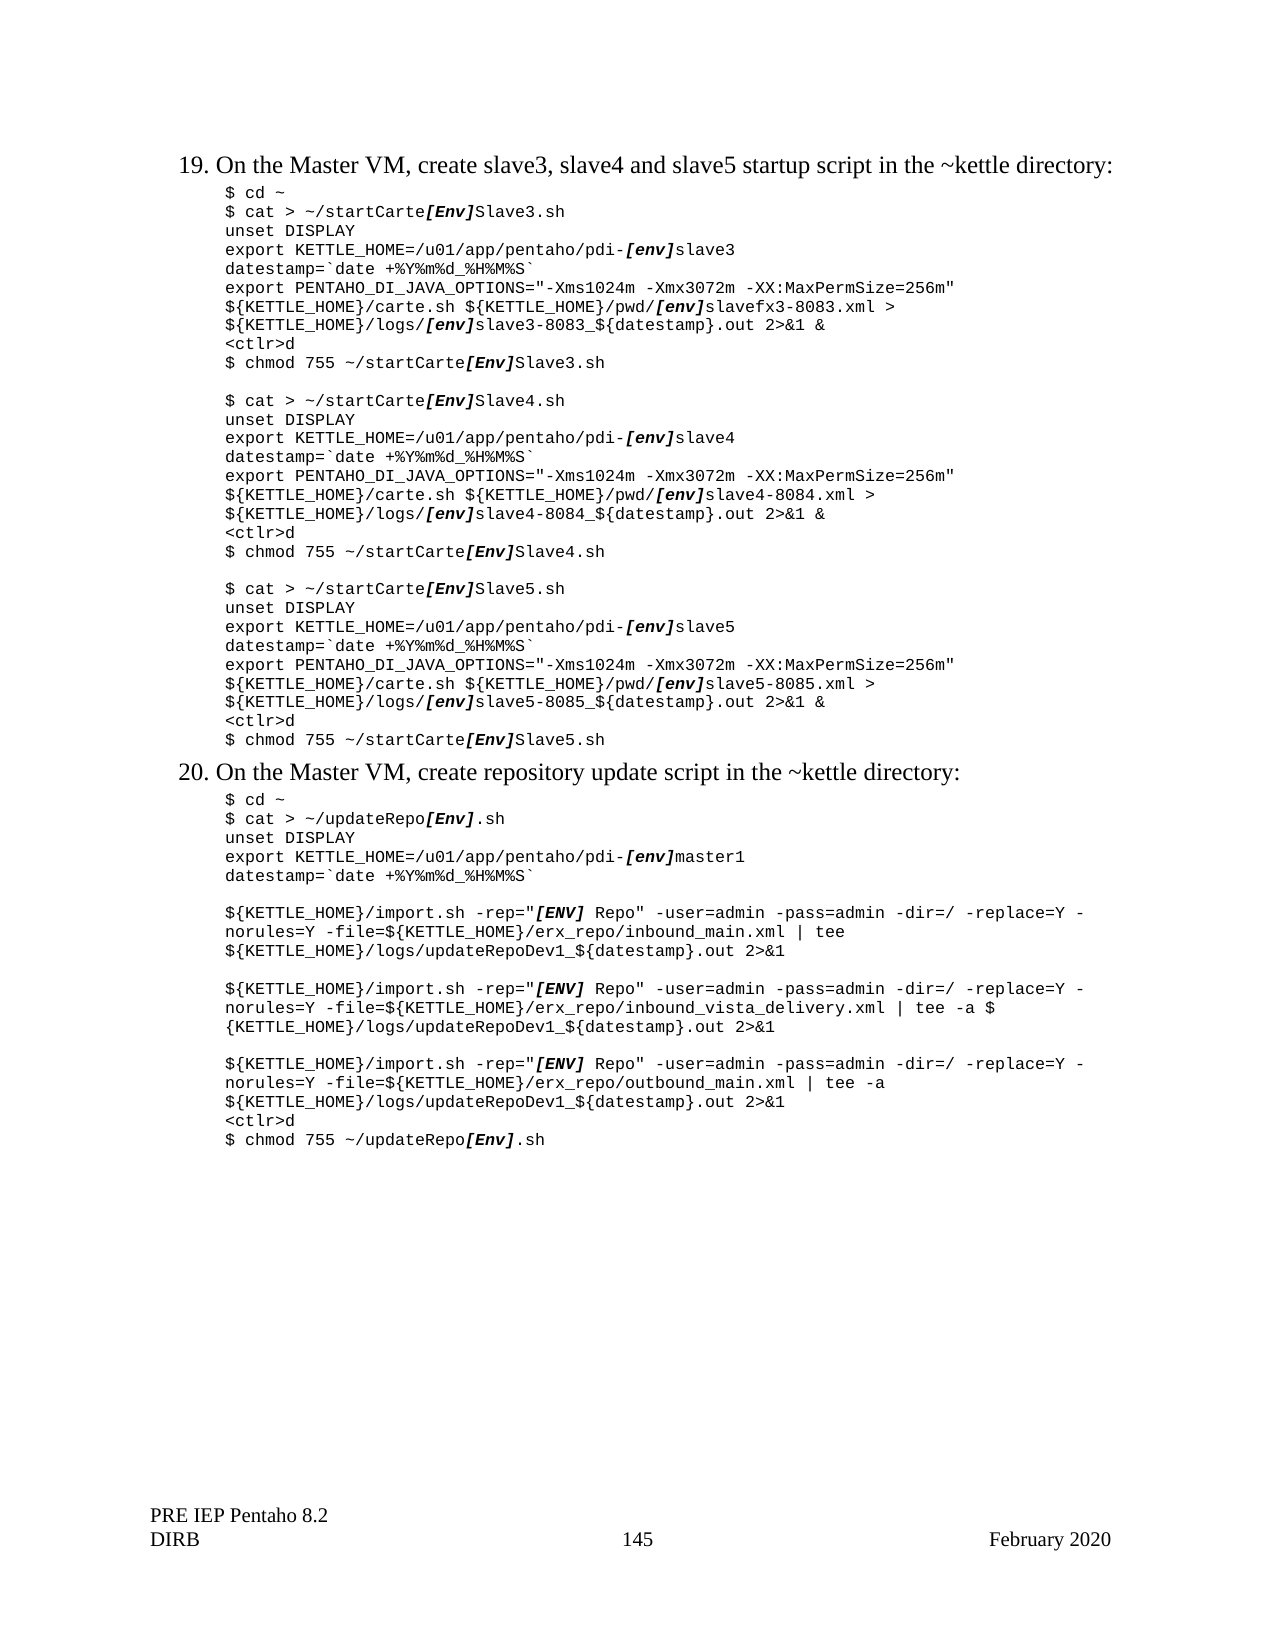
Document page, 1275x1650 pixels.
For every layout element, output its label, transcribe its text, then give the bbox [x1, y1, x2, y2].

text On the Master VM, create repository update script in the ~kettle directory: [178, 757, 1125, 786]
list export PENTAHO_DI_JAVA_OPTIONS="-Xms1024m -Xmx3072m -XX:MaxPermSize=256m" [225, 279, 1125, 298]
list $ chmod 755 ~/updateRepo[Env].sh [225, 1131, 1125, 1150]
text On the Master VM, create slave3, slave4 and slave5 startup script in the ~kettle directory: [178, 150, 1125, 179]
list $ chmod 755 ~/startCarte[Env]Slave4.sh [225, 543, 1125, 562]
list export KETTLE_HOME=/u01/app/pentaho/pdi-[env]slave5 [225, 619, 1125, 637]
list export PENTAHO_DI_JAVA_OPTIONS="-Xms1024m -Xmx3072m -XX:MaxPermSize=256m" [225, 656, 1125, 675]
list <ctlr>d [225, 336, 1125, 355]
list $ chmod 755 ~/startCarte[Env]Slave5.sh [225, 732, 1125, 751]
list datestamp=`date +%Y%m%d_%H%M%S` [225, 260, 1125, 279]
list ${KETTLE_HOME}/import.sh -rep="[ENV] Repo" -user=admin -pass=admin -dir=/ -replace=Y -norules=Y -file=${KETTLE_HOME}/erx_repo/inbound_main.xml | tee ${KETTLE_HOME}/logs/updateRepoDev1_${datestamp}.out 2>&1 [225, 905, 1125, 962]
list $ chmod 755 ~/startCarte[Env]Slave3.sh [225, 355, 1125, 373]
list ${KETTLE_HOME}/import.sh -rep="[ENV] Repo" -user=admin -pass=admin -dir=/ -replace=Y -norules=Y -file=${KETTLE_HOME}/erx_repo/outbound_main.xml | tee -a ${KETTLE_HOME}/logs/updateRepoDev1_${datestamp}.out 2>&1 [225, 1056, 1125, 1112]
list ${KETTLE_HOME}/carte.sh ${KETTLE_HOME}/pwd/[env]slave5-8085.xml > ${KETTLE_HOME}/logs/[env]slave5-8085_${datestamp}.out 2>&1 & [225, 675, 1125, 713]
list $ cat > ~/startCarte[Env]Slave5.sh [225, 581, 1125, 600]
list datestamp=`date +%Y%m%d_%H%M%S` [225, 449, 1125, 468]
list export KETTLE_HOME=/u01/app/pentaho/pdi-[env]slave3 [225, 242, 1125, 260]
list <ctlr>d [225, 713, 1125, 732]
list $ cd ~ [225, 185, 1125, 204]
list $ cd ~ [225, 792, 1125, 811]
list $ cat > ~/startCarte[Env]Slave3.sh [225, 204, 1125, 223]
list unset DISPLAY [225, 829, 1125, 848]
list export KETTLE_HOME=/u01/app/pentaho/pdi-[env]master1 [225, 848, 1125, 867]
list <ctlr>d [225, 524, 1125, 543]
list export PENTAHO_DI_JAVA_OPTIONS="-Xms1024m -Xmx3072m -XX:MaxPermSize=256m" [225, 468, 1125, 487]
list unset DISPLAY [225, 223, 1125, 242]
list export KETTLE_HOME=/u01/app/pentaho/pdi-[env]slave4 [225, 430, 1125, 449]
list datestamp=`date +%Y%m%d_%H%M%S` [225, 637, 1125, 656]
list <ctlr>d [225, 1112, 1125, 1131]
list ${KETTLE_HOME}/carte.sh ${KETTLE_HOME}/pwd/[env]slavefx3-8083.xml > ${KETTLE_HOME}/logs/[env]slave3-8083_${datestamp}.out 2>&1 & [225, 298, 1125, 336]
list ${KETTLE_HOME}/import.sh -rep="[ENV] Repo" -user=admin -pass=admin -dir=/ -replace=Y -norules=Y -file=${KETTLE_HOME}/erx_repo/inbound_vista_delivery.xml | tee -a ${KETTLE_HOME}/logs/updateRepoDev1_${datestamp}.out 2>&1 [225, 980, 1125, 1037]
list ${KETTLE_HOME}/carte.sh ${KETTLE_HOME}/pwd/[env]slave4-8084.xml > ${KETTLE_HOME}/logs/[env]slave4-8084_${datestamp}.out 2>&1 & [225, 487, 1125, 524]
list unset DISPLAY [225, 411, 1125, 430]
list $ cat > ~/updateRepo[Env].sh [225, 811, 1125, 829]
list datestamp=`date +%Y%m%d_%H%M%S` [225, 867, 1125, 886]
list unset DISPLAY [225, 600, 1125, 619]
list $ cat > ~/startCarte[Env]Slave4.sh [225, 392, 1125, 411]
